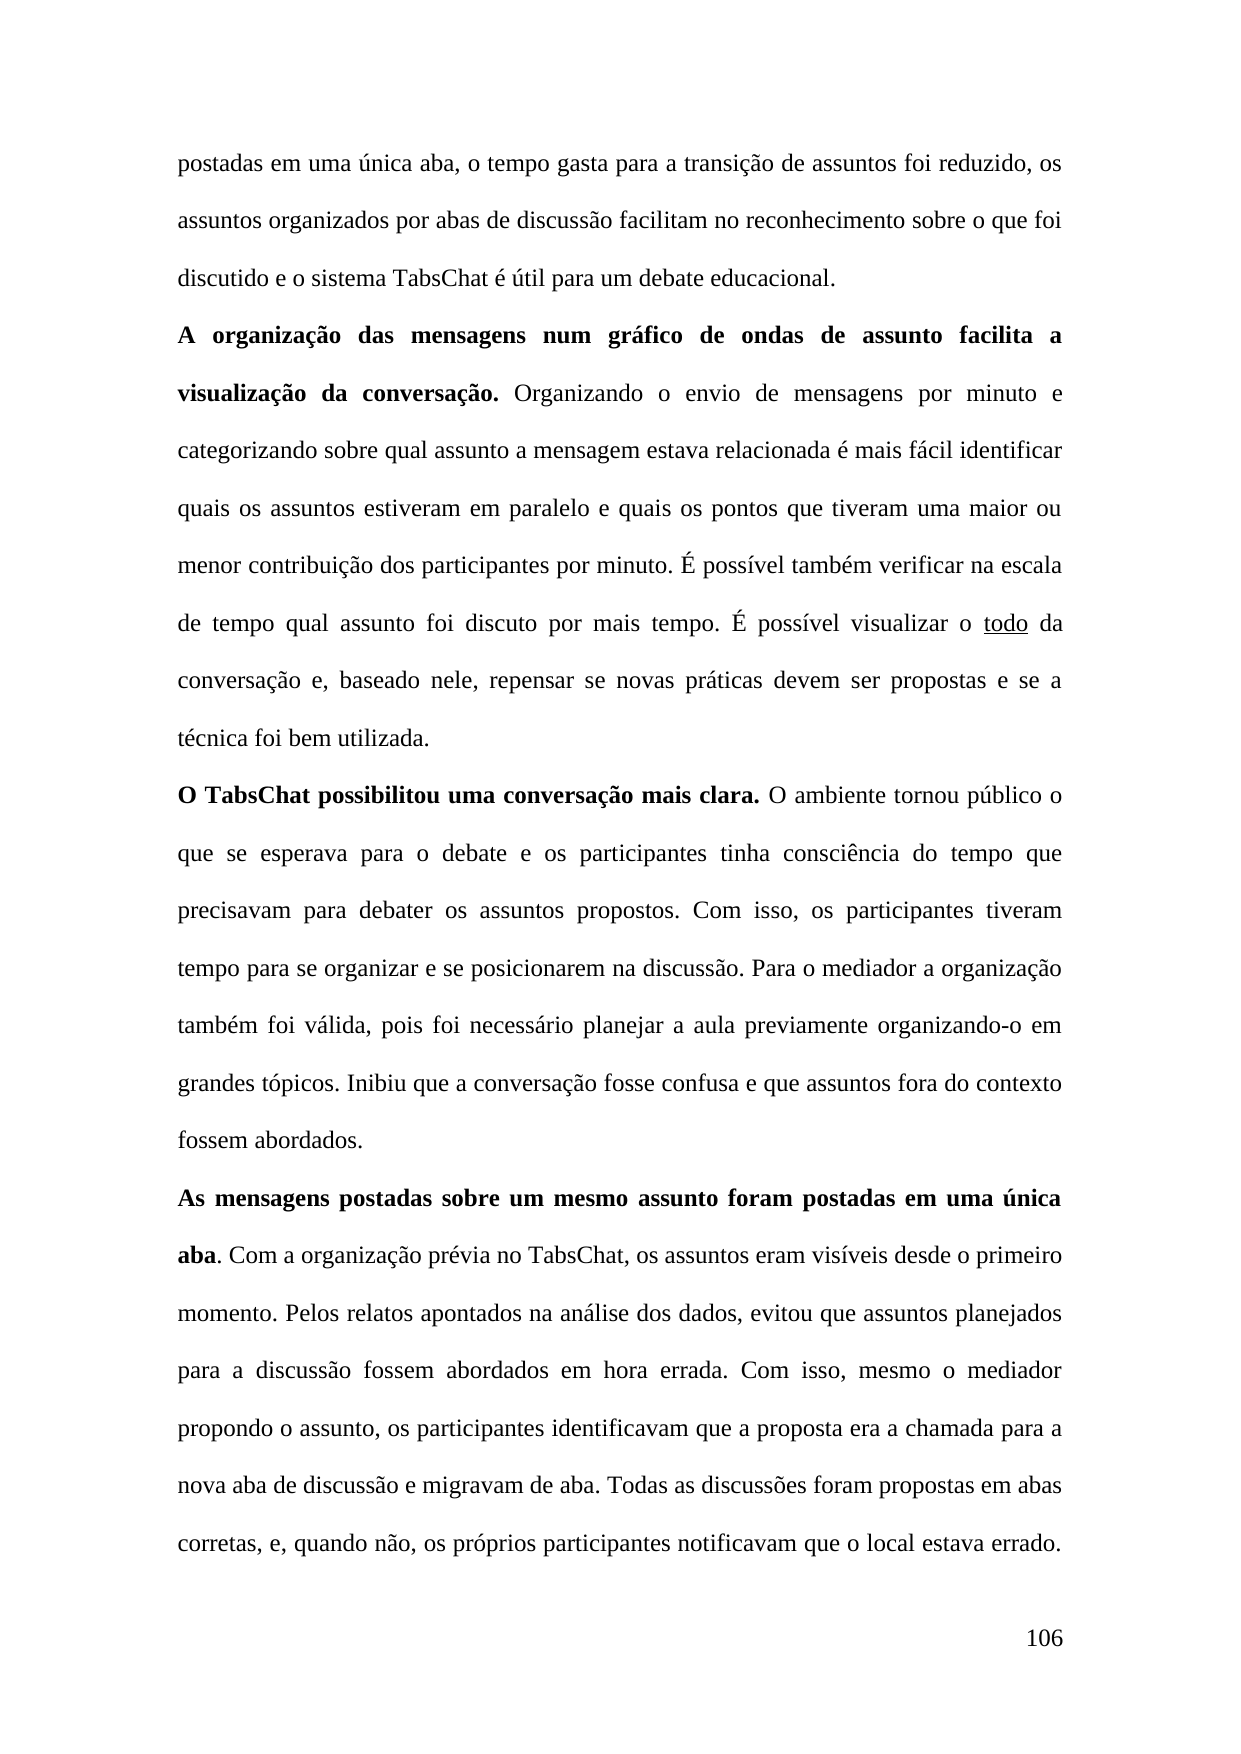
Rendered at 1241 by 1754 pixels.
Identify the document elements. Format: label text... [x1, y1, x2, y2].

text A organização das mensagens num gráfico de ondas de assunto facilita a visualização da conversação. Organizando o envio de mensagens por minuto e categorizando sobre qual assunto a mensagem estava relacionada é mais fácil identificar quais os assuntos estiveram em paralelo e quais os pontos que tiveram uma maior ou menor contribuição dos participantes por minuto. É possível também verificar na escala de tempo qual assunto foi discuto por mais tempo. É possível visualizar o todo da conversação e, baseado nele, repensar se novas práticas devem ser propostas e se a técnica foi bem utilizada. [177, 320, 1063, 751]
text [177, 148, 1063, 291]
text O TabsChat possibilitou uma conversação mais clara. O ambiente tornou público o que se esperava para o debate e os participantes tinha consciência do tempo que precisavam para debater os assuntos propostos. Com isso, os participantes tiveram tempo para se organizar e se posicionarem na discussão. Para o mediador a organização também foi válida, pois foi necessário planejar a aula previamente organizando-o em grandes tópicos. Inibiu que a conversação fosse confusa e que assuntos fora do contexto fossem abordados. [177, 780, 1063, 1154]
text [177, 1183, 1063, 1556]
